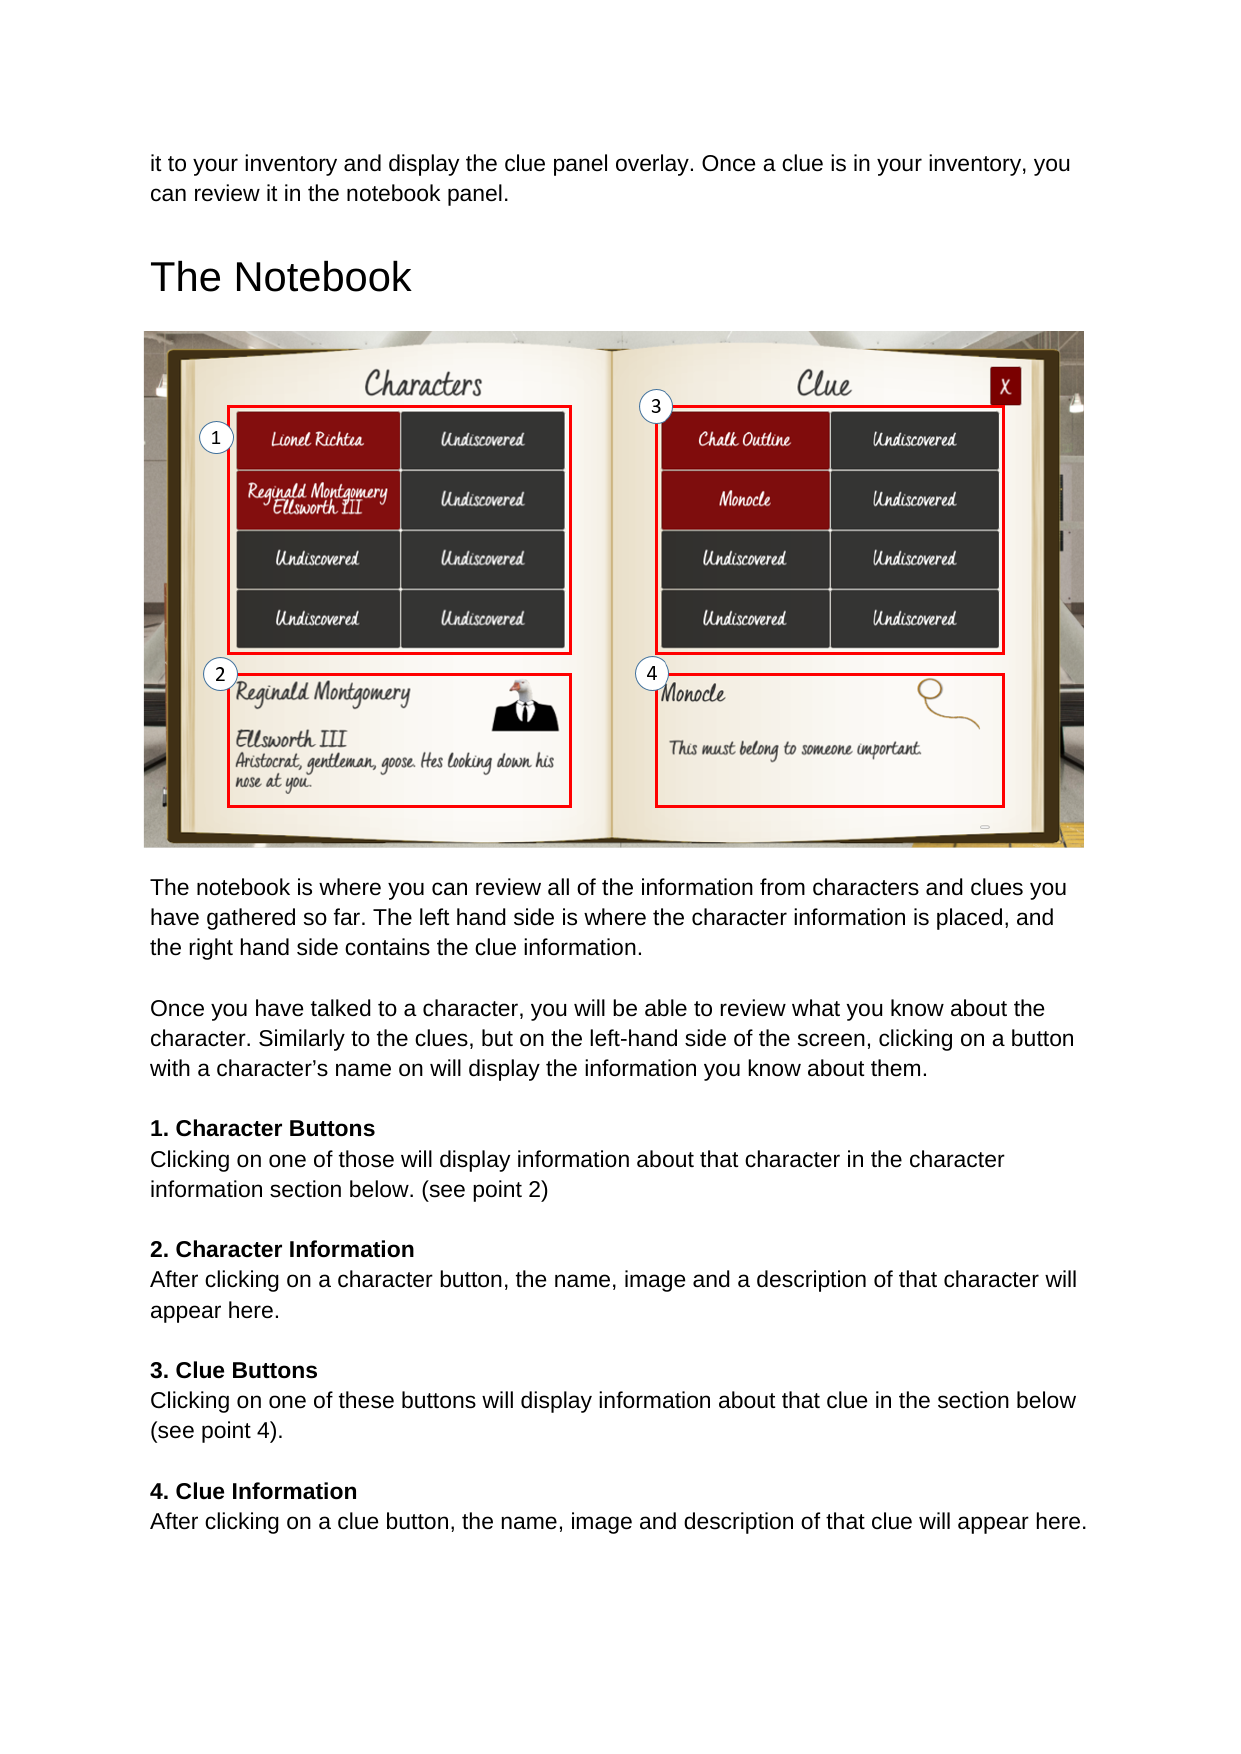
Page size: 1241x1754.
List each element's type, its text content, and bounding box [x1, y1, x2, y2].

text 2. Character Information [150, 1236, 1090, 1262]
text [150, 150, 1090, 207]
subtitle The Notebook [150, 252, 1090, 300]
text Once you have talked to a character, you will be able to review what you know about the character. Similarly to the clues, but on the left-hand side of the screen, clicking on a button with a character’s name on will display the information you know about them. [150, 994, 1090, 1081]
text Clicking on one of these buttons will display information about that clue in the section below (see point 4). [150, 1387, 1090, 1444]
text 3. Clue Buttons [150, 1357, 1090, 1383]
text After clicking on a clue button, the name, image and description of that clue will appear here. [150, 1508, 1090, 1534]
text 4. Clue Information [150, 1478, 1090, 1504]
picture [143, 331, 1084, 848]
text 1. Character Buttons [150, 1115, 1090, 1142]
text After clicking on a character button, the name, image and a description of that character will appear here. [150, 1266, 1090, 1323]
text Clicking on one of those will display information about that character in the character information section below. (see point 2) [150, 1146, 1090, 1202]
